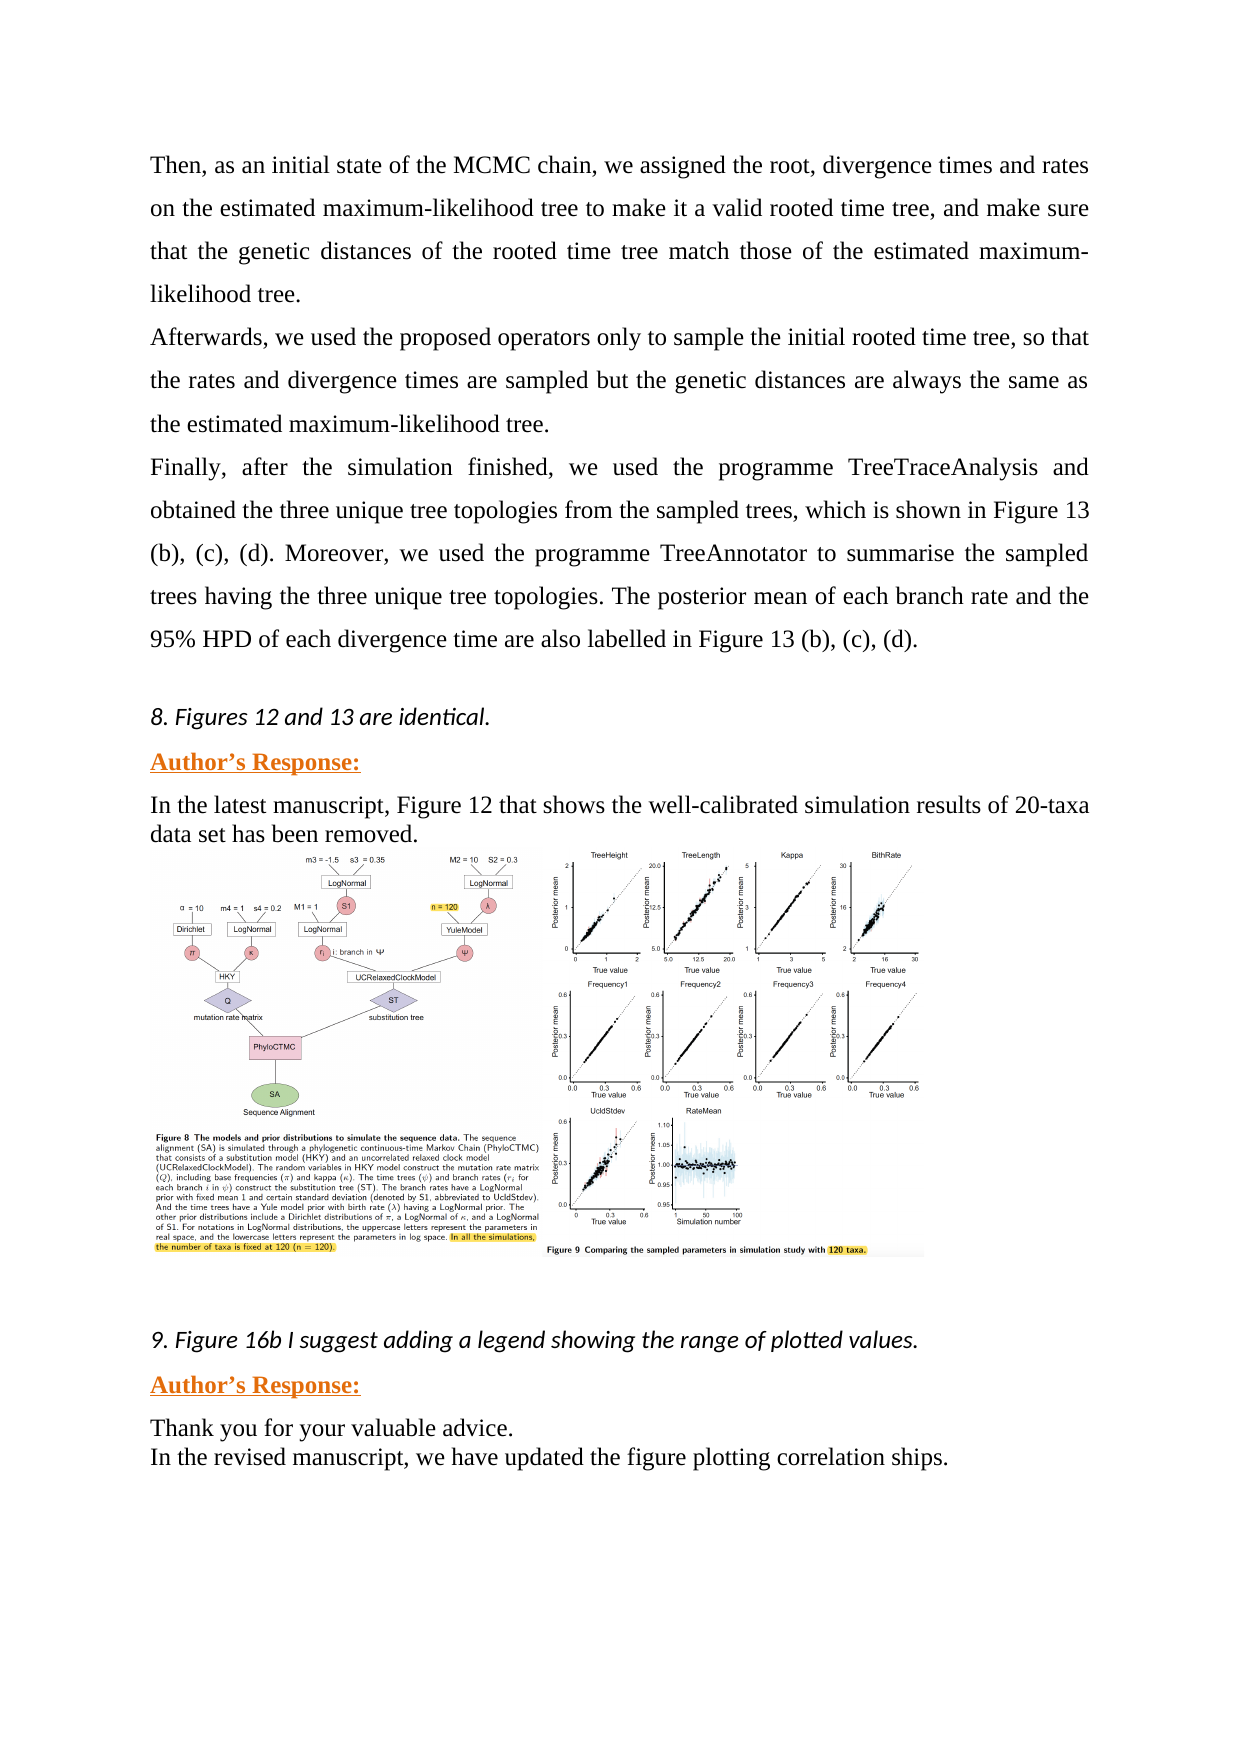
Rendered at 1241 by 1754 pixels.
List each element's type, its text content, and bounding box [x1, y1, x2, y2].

text 8. Figures 12 and 13 are identical. [150, 701, 1090, 732]
text Afterwards, we used the proposed operators only to sample the initial rooted time tree, so that the rates and divergence times are sampled but the genetic distances are always the same as the estimated maximum-likelihood tree. [150, 322, 1090, 437]
text 9. Figure 16b I suggest adding a legend showing the range of plotted values. [150, 1324, 1090, 1354]
text Then, as an initial state of the MCMC chain, we assigned the root, divergence times and rates on the estimated maximum-likelihood tree to make it a valid rooted time tree, and make sure that the genetic distances of the rooted time tree match those of the estimated maximum-likelihood tree. [150, 150, 1090, 308]
text Author’s Response: [150, 747, 1090, 776]
text Finally, after the simulation finished, we used the programme TreeTraceAnalysis and obtained the three unique tree topologies from the sampled trees, which is shown in Figure 13 (b), (c), (d). Moreover, we used the programme TreeAnnotator to summarise the sampled trees having the three unique tree topologies. The posterior mean of each branch rate and the 95% HPD of each divergence time are also labelled in Figure 13 (b), (c), (d). [150, 452, 1090, 653]
text Author’s Response: [150, 1370, 1090, 1398]
text Thank you for your valuable advice. [150, 1413, 1090, 1442]
text In the revised manuscript, we have updated the figure plotting correlation ships. [150, 1442, 1090, 1470]
picture [150, 847, 925, 1257]
text In the latest manuscript, Figure 12 that shows the well-calibrated simulation results of 20-taxa data set has been removed. [150, 790, 1090, 847]
